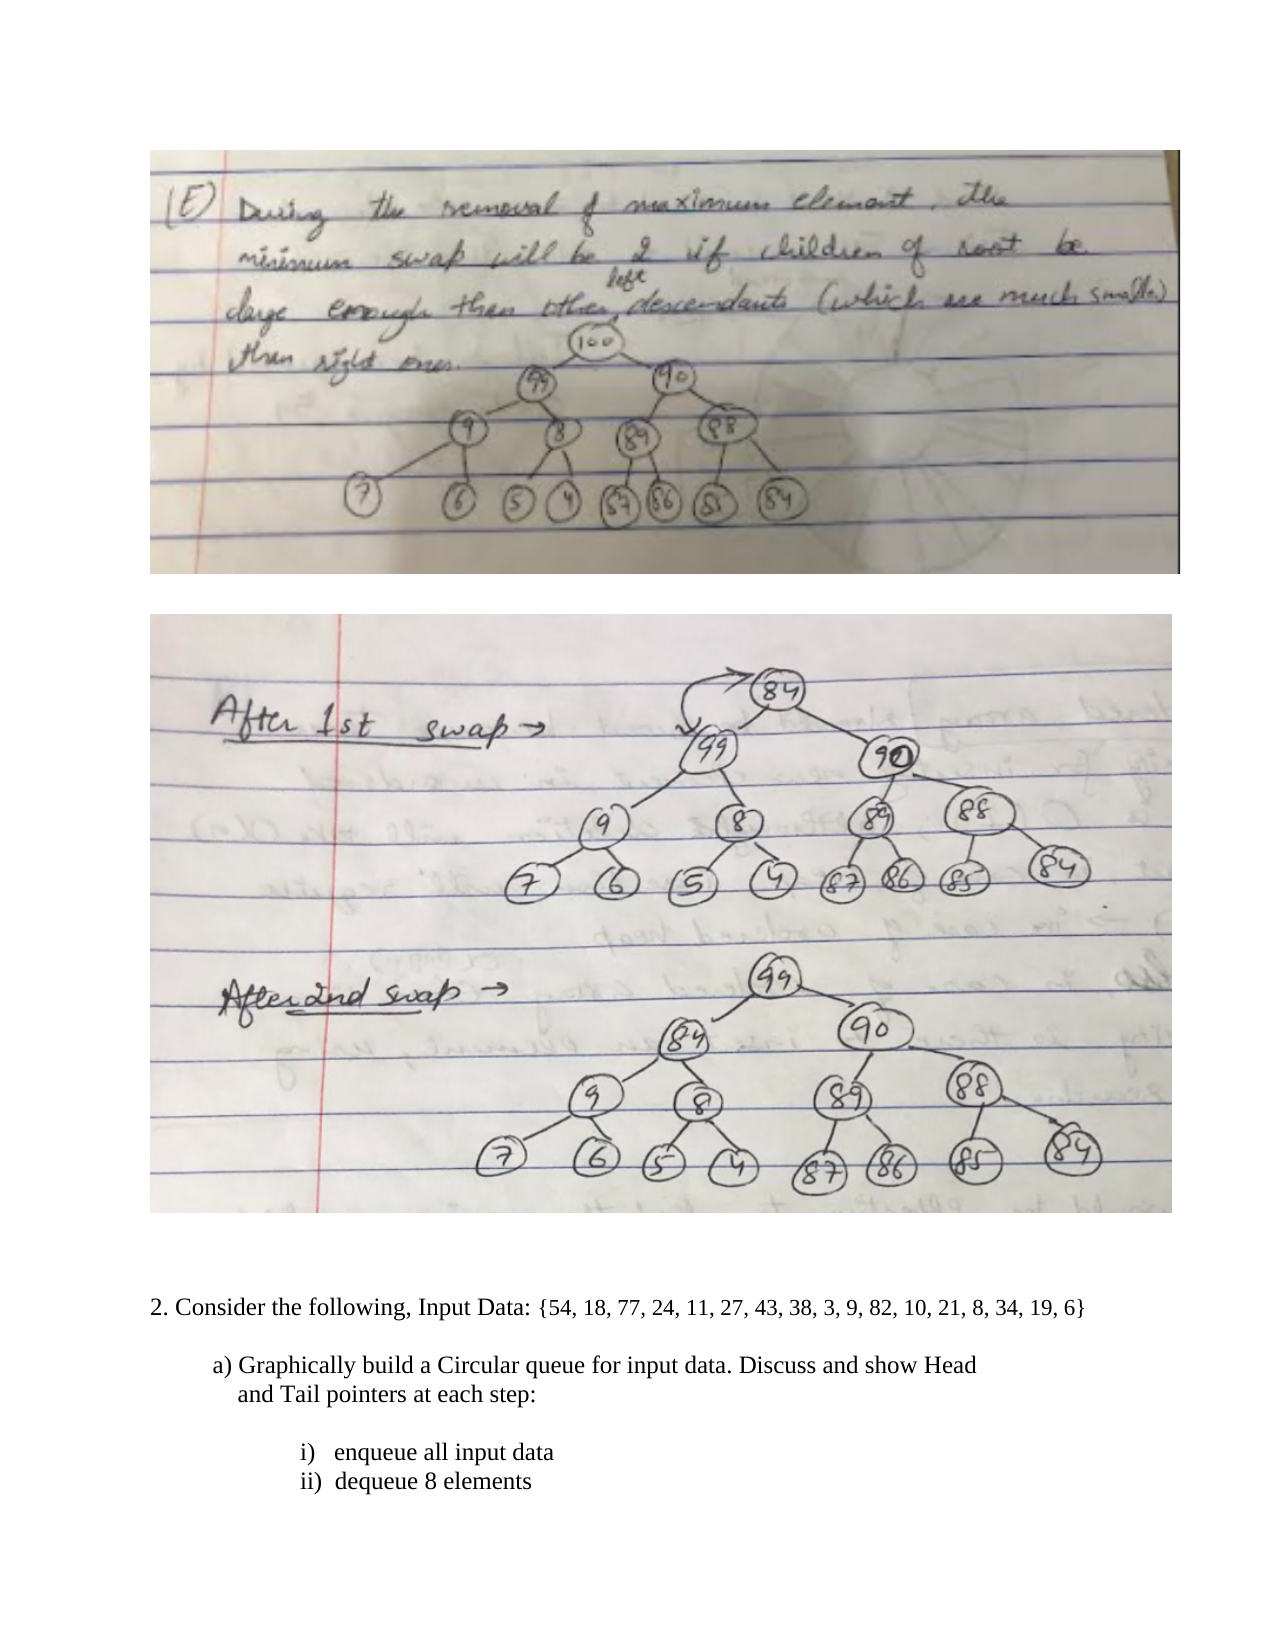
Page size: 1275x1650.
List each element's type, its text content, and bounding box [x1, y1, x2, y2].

text a) Graphically build a Circular queue for input data. Discuss and show Head [150, 1350, 1125, 1379]
picture [150, 150, 1181, 574]
picture [150, 614, 1172, 1213]
text and Tail pointers at each step: [150, 1379, 1125, 1408]
text ii) dequeue 8 elements [150, 1466, 1125, 1495]
text 2. Consider the following, Input Data: {54, 18, 77, 24, 11, 27, 43, 38, 3, 9, 82, 10, 21, 8, 34, 19, 6} [150, 1292, 1125, 1321]
text i) enqueue all input data [150, 1437, 1125, 1466]
